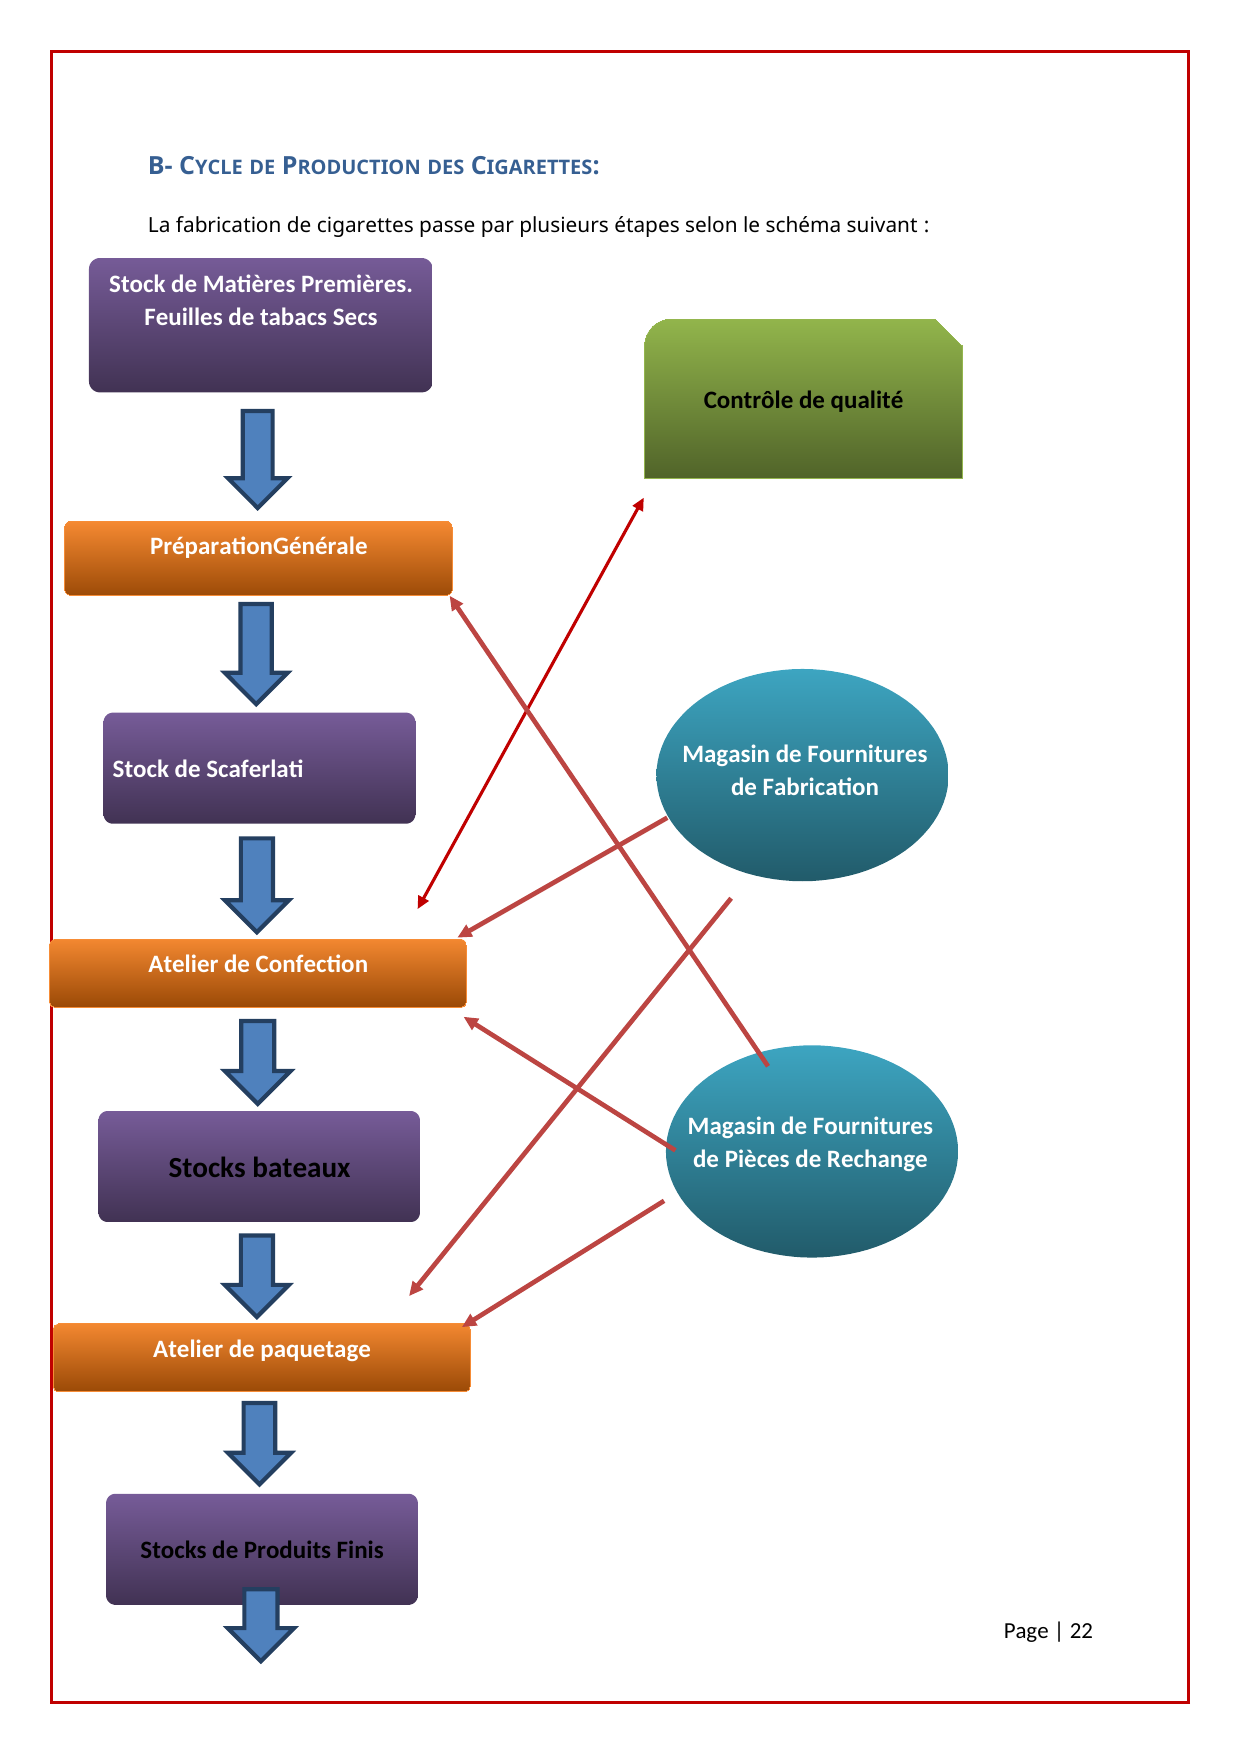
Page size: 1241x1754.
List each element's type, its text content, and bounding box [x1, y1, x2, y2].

text La fabrication de cigarettes passe par plusieurs étapes selon le schéma suivant : [148, 210, 1093, 238]
text B- Cycle de Production des Cigarettes: [148, 148, 1093, 182]
